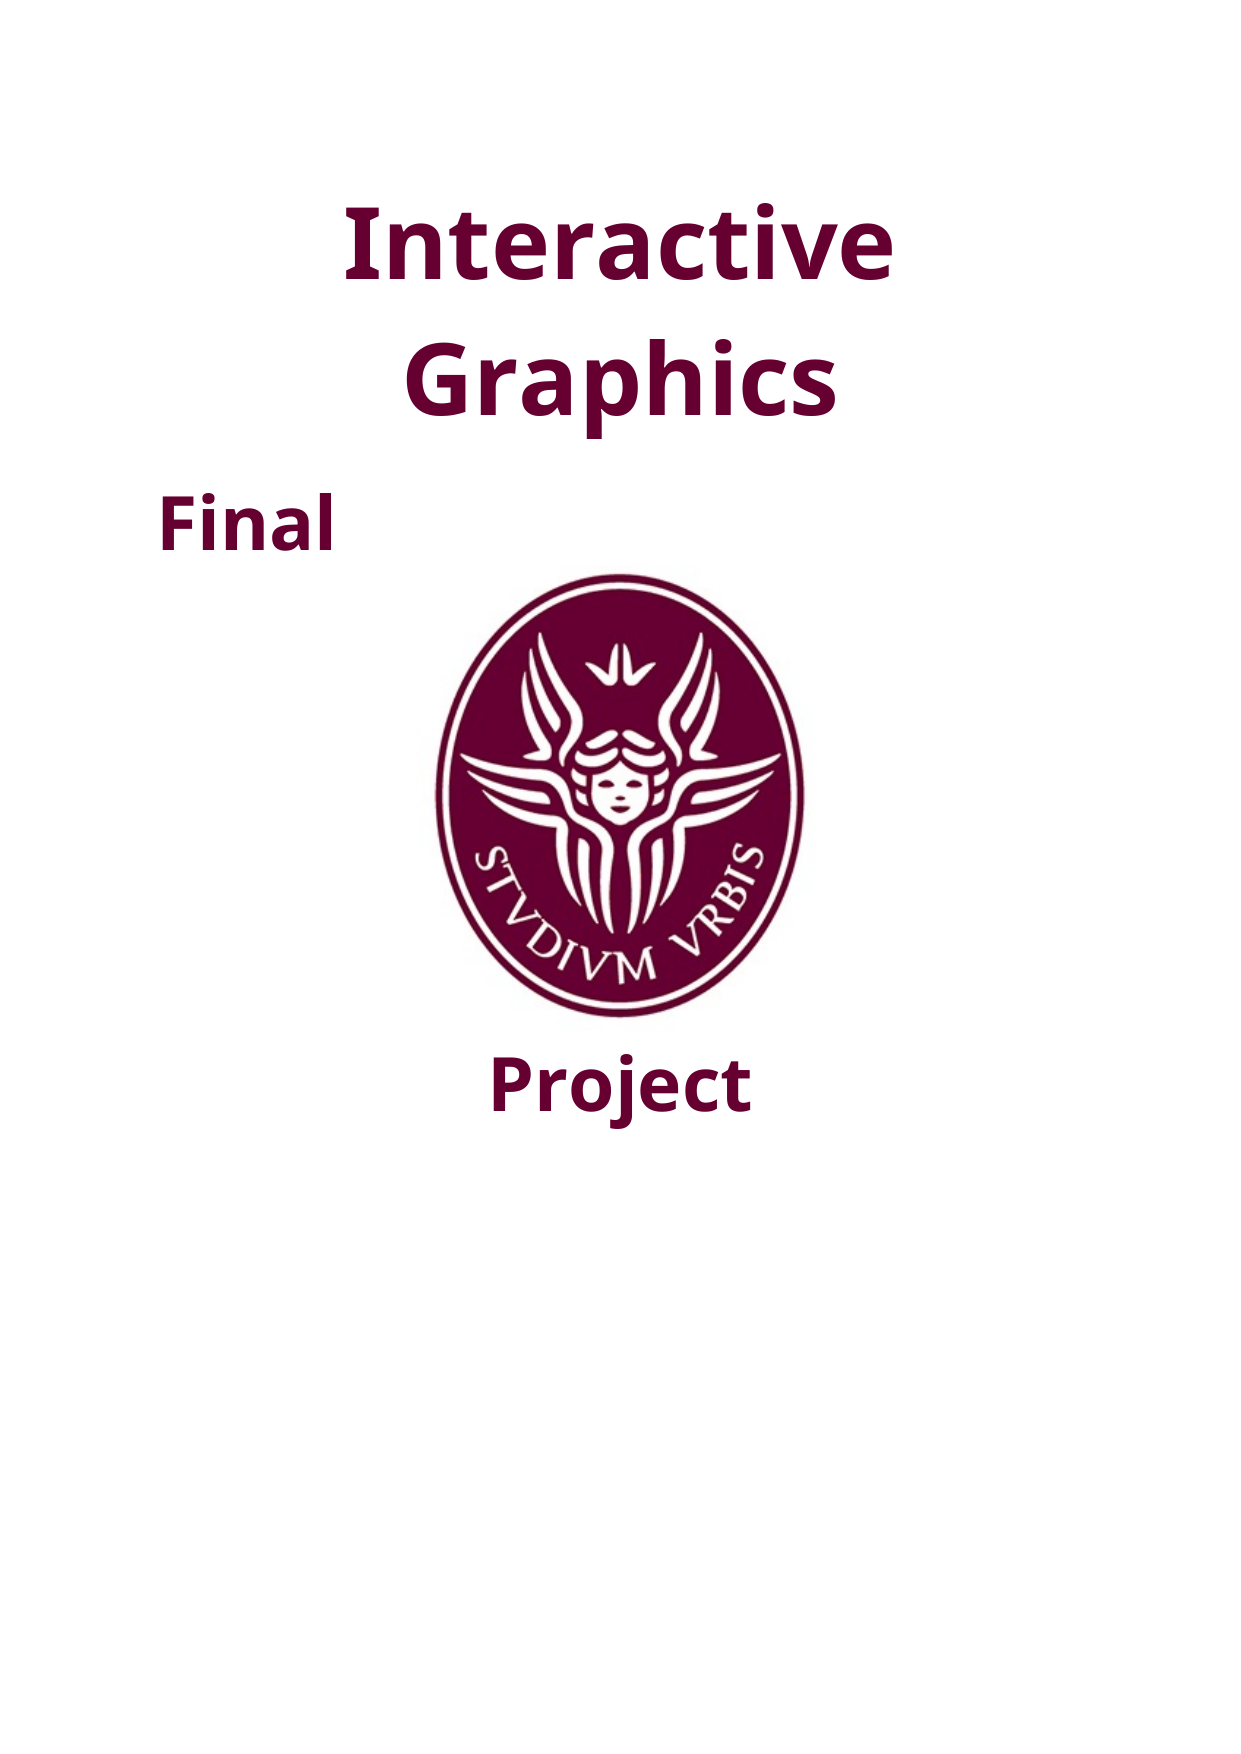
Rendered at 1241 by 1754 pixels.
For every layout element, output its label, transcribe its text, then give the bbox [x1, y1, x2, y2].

subtitle Interactive Graphics [118, 173, 1122, 445]
picture [394, 565, 846, 1032]
